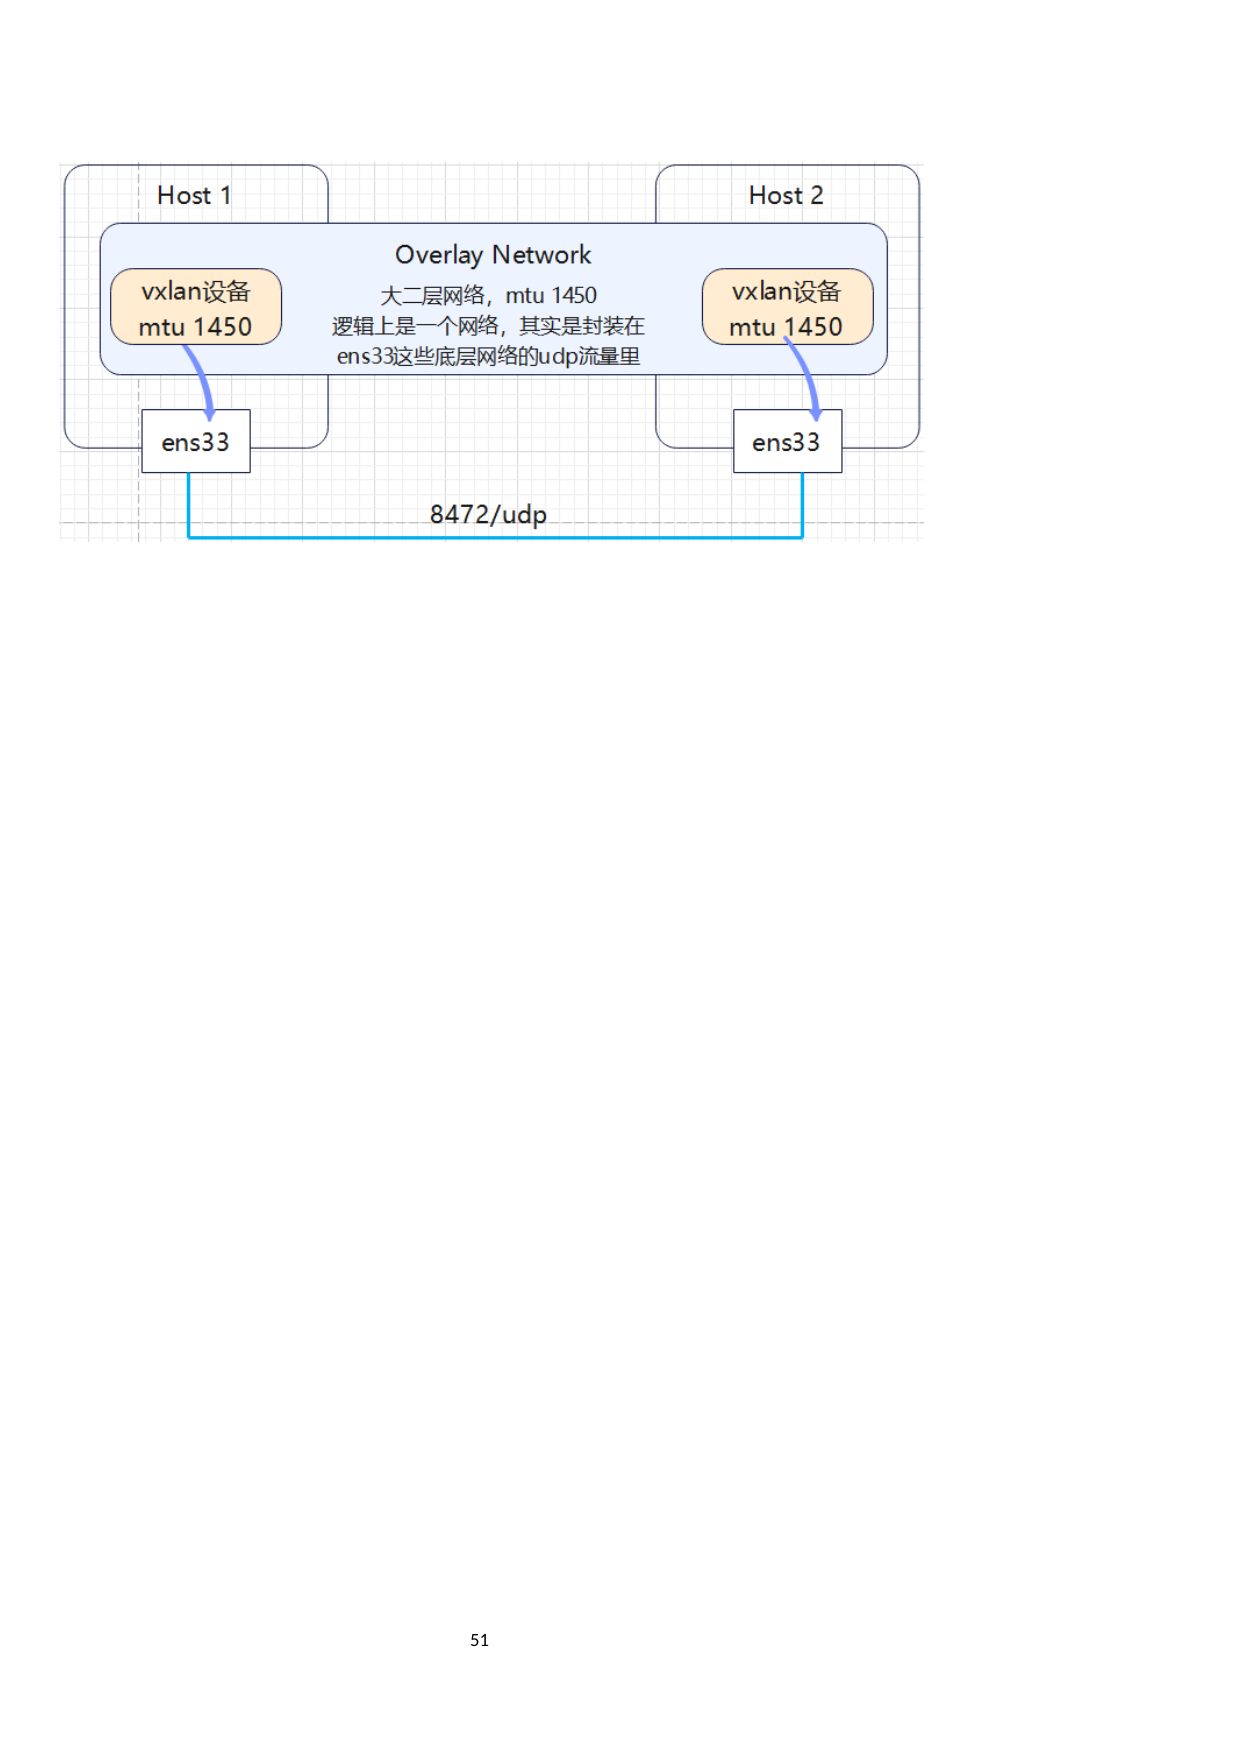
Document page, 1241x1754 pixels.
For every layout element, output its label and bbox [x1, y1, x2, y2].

picture [59, 162, 924, 542]
